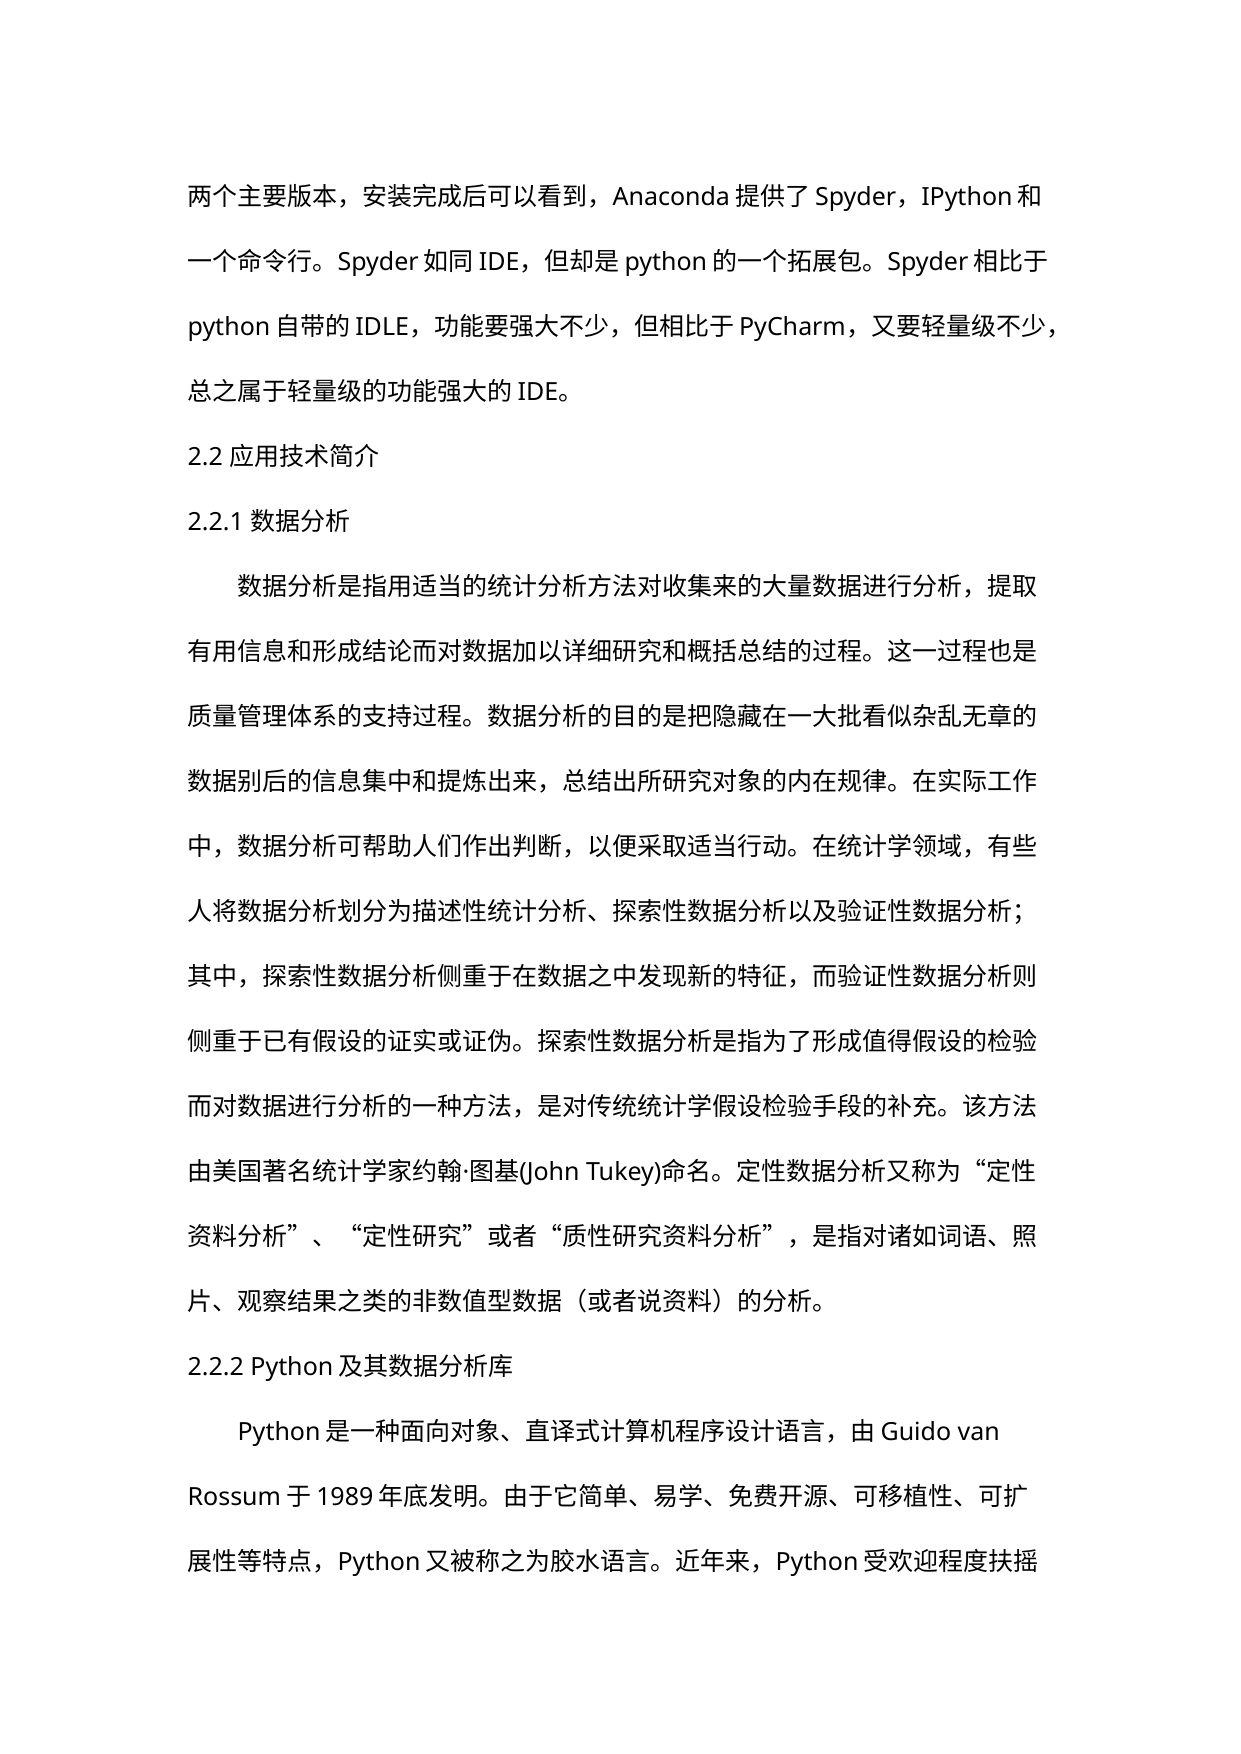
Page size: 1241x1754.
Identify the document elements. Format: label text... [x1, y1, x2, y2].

text 2.2.1 数据分析 [187, 487, 1053, 552]
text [187, 162, 1053, 422]
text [187, 1397, 1053, 1592]
text 2.2.2 Python及其数据分析库 [187, 1332, 1053, 1397]
text 2.2 应用技术简介 [187, 422, 1053, 487]
text 数据分析是指用适当的统计分析方法对收集来的大量数据进行分析，提取有用信息和形成结论而对数据加以详细研究和概括总结的过程。这一过程也是质量管理体系的支持过程。数据分析的目的是把隐藏在一大批看似杂乱无章的数据别后的信息集中和提炼出来，总结出所研究对象的内在规律。在实际工作中，数据分析可帮助人们作出判断，以便采取适当行动。在统计学领域，有些人将数据分析划分为描述性统计分析、探索性数据分析以及验证性数据分析；其中，探索性数据分析侧重于在数据之中发现新的特征，而验证性数据分析则侧重于已有假设的证实或证伪。探索性数据分析是指为了形成值得假设的检验而对数据进行分析的一种方法，是对传统统计学假设检验手段的补充。该方法由美国著名统计学家约翰·图基(John Tukey)命名。定性数据分析又称为“定性资料分析”、“定性研究”或者“质性研究资料分析”，是指对诸如词语、照片、观察结果之类的非数值型数据（或者说资料）的分析。 [187, 552, 1053, 1332]
